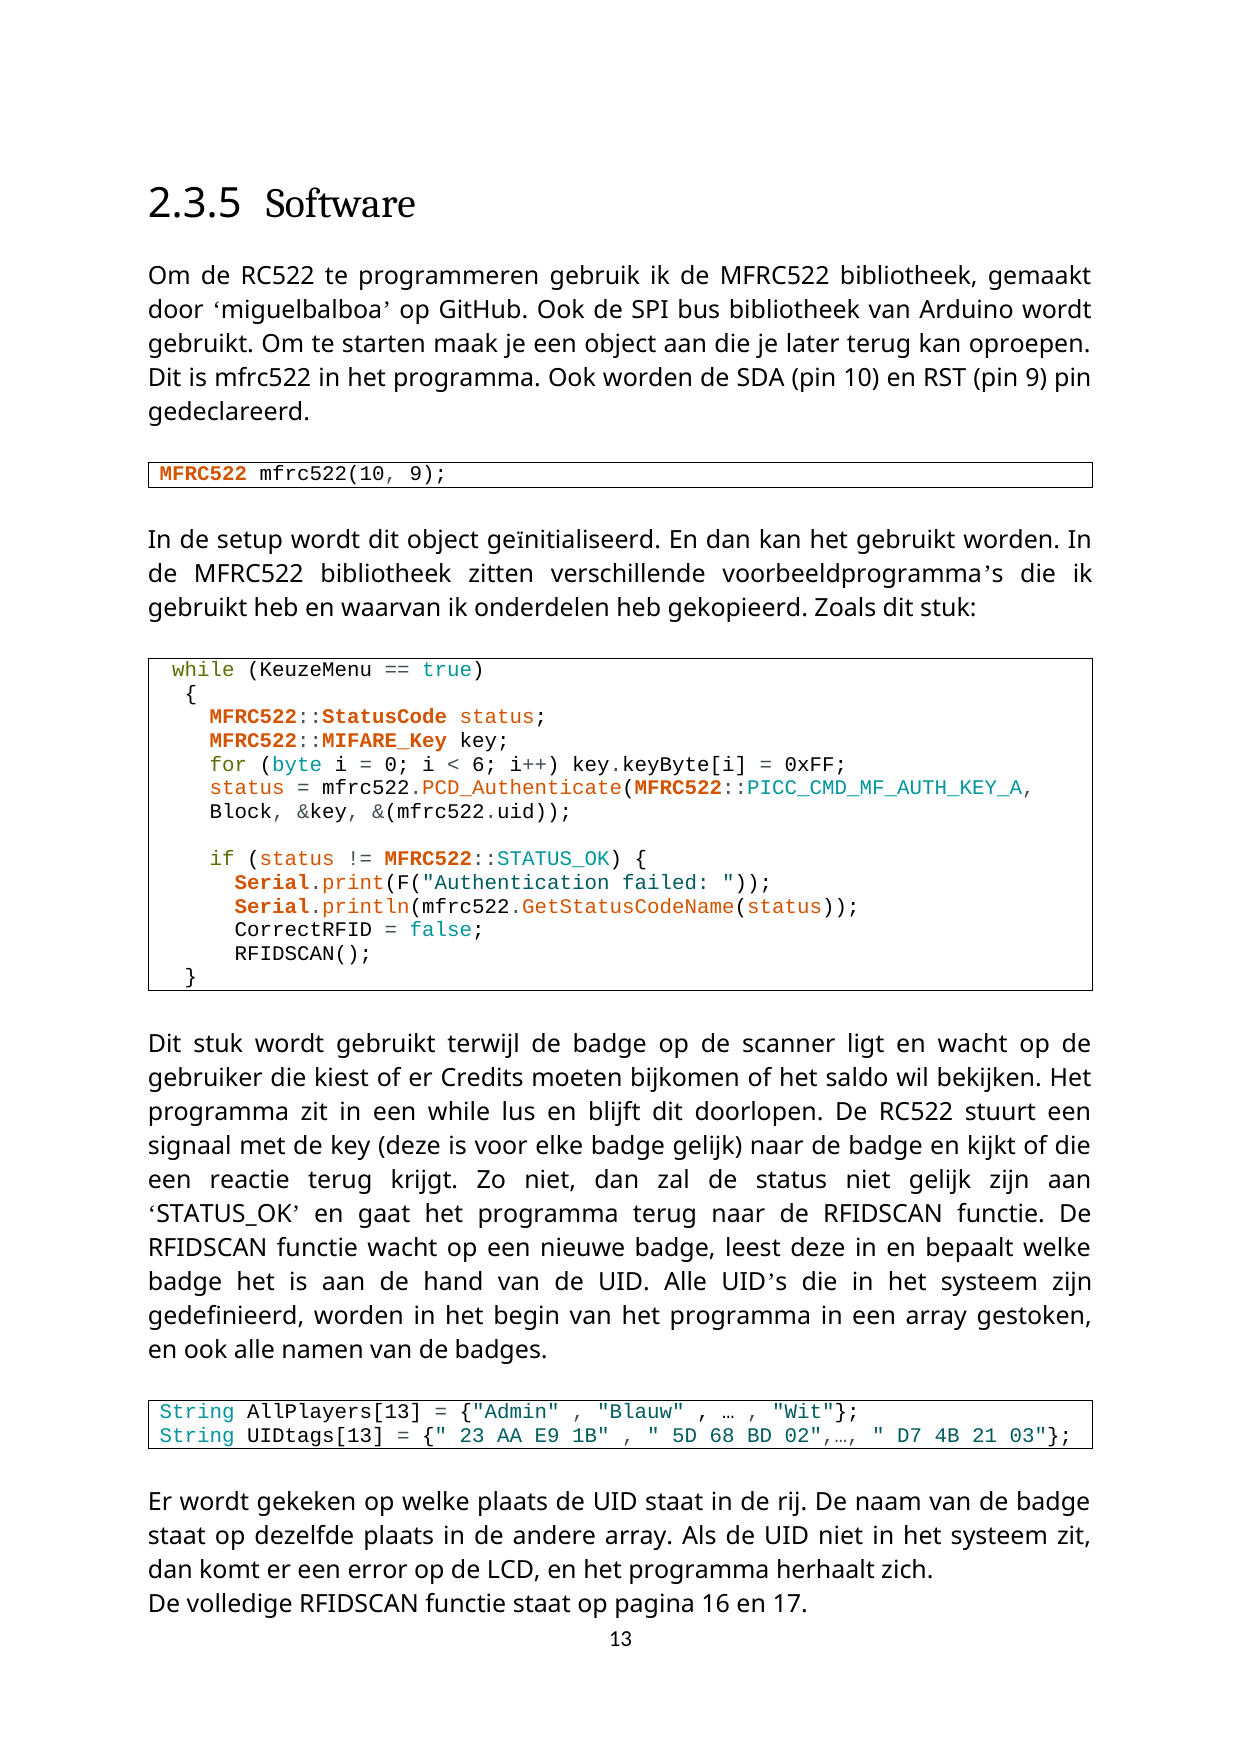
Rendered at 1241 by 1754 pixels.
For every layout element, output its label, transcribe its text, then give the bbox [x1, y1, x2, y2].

text Er wordt gekeken op welke plaats de UID staat in de rij. De naam van de badge staat op dezelfde plaats in de andere array. Als de UID niet in het systeem zit, dan komt er een error op de LCD, en het programma herhaalt zich. [148, 1483, 1093, 1586]
text In de setup wordt dit object geïnitialiseerd. En dan kan het gebruikt worden. In de MFRC522 bibliotheek zitten verschillende voorbeeldprogramma’s die ik gebruikt heb en waarvan ik onderdelen heb gekopieerd. Zoals dit stuk: [148, 522, 1093, 624]
table_header while (KeuzeMenu == true) { MFRC522::StatusCode status; MFRC522::MIFARE_Key key; for (byte i = 0; i < 6; i++) key.keyByte[i] = 0xFF; status = mfrc522.PCD_Authenticate(MFRC522::PICC_CMD_MF_AUTH_KEY_A, Block, &key, &(mfrc522.uid)); if (status != MFRC522::STATUS_OK) { Serial.print(F("Authentication failed: ")); Serial.println(mfrc522.GetStatusCodeName(status)); CorrectRFID = false; RFIDSCAN(); } [149, 659, 1092, 990]
table_header String AllPlayers[13] = {"Admin" , "Blauw" , … , "Wit"}; String UIDtags[13] = {" 23 AA E9 1B" , " 5D 68 BD 02",…, " D7 4B 21 03"}; [149, 1401, 1092, 1448]
subtitle Software [148, 173, 1093, 229]
text De volledige RFIDSCAN functie staat op pagina 16 en 17. [148, 1586, 1093, 1620]
text Dit stuk wordt gebruikt terwijl de badge op de scanner ligt en wacht op de gebruiker die kiest of er Credits moeten bijkomen of het saldo wil bekijken. Het programma zit in een while lus en blijft dit doorlopen. De RC522 stuurt een signaal met de key (deze is voor elke badge gelijk) naar de badge en kijkt of die een reactie terug krijgt. Zo niet, dan zal de status niet gelijk zijn aan ‘STATUS_OK’ en gaat het programma terug naar de RFIDSCAN functie. De RFIDSCAN functie wacht op een nieuwe badge, leest deze in en bepaalt welke badge het is aan de hand van de UID. Alle UID’s die in het systeem zijn gedefinieerd, worden in het begin van het programma in een array gestoken, en ook alle namen van de badges. [148, 1025, 1093, 1366]
table_header MFRC522 mfrc522(10, 9); [149, 463, 1092, 487]
text Om de RC522 te programmeren gebruik ik de MFRC522 bibliotheek, gemaakt door ‘miguelbalboa’ op GitHub. Ook de SPI bus bibliotheek van Arduino wordt gebruikt. Om te starten maak je een object aan die je later terug kan oproepen. Dit is mfrc522 in het programma. Ook worden de SDA (pin 10) en RST (pin 9) pin gedeclareerd. [148, 258, 1093, 428]
